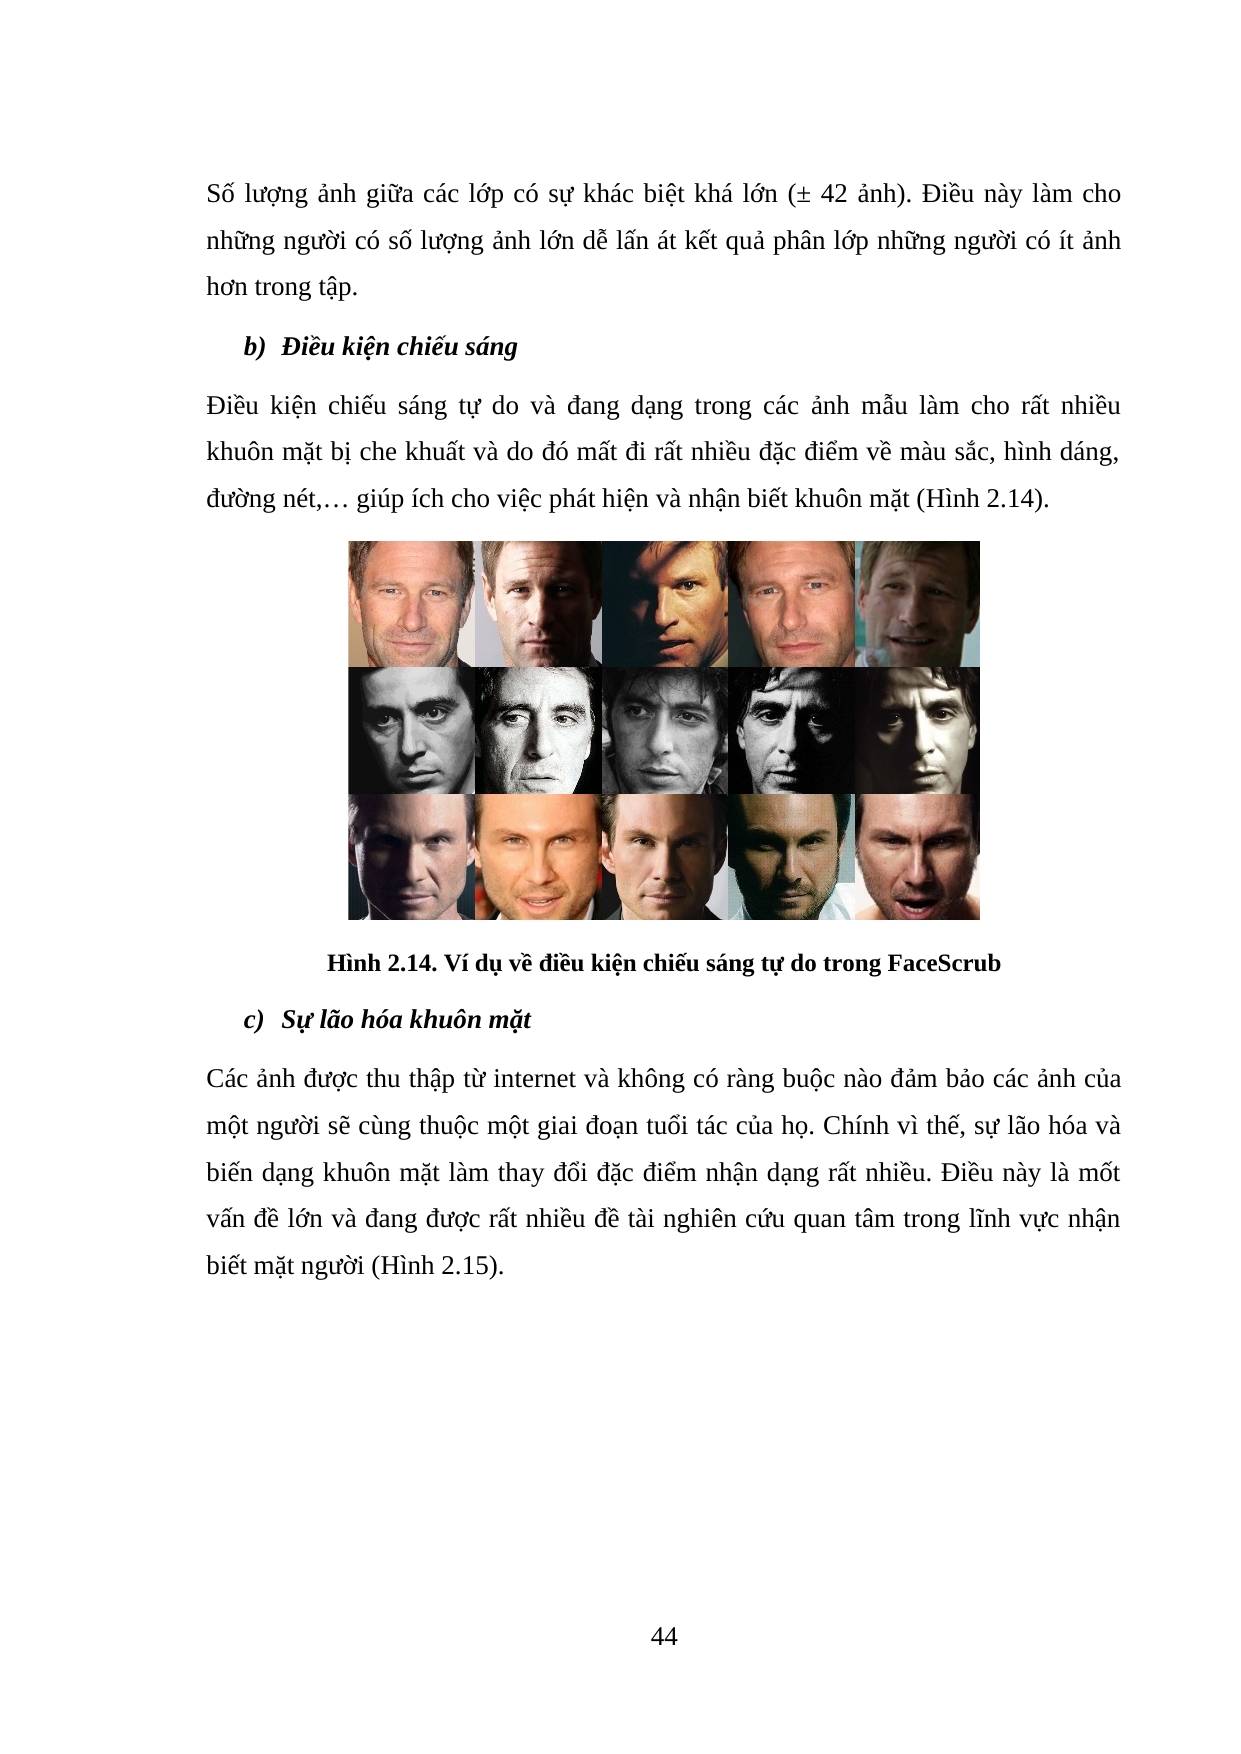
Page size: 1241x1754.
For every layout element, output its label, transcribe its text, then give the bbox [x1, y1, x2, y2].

text Số lượng ảnh giữa các lớp có sự khác biệt khá lớn (± 42 ảnh). Điều này làm cho những người có số lượng ảnh lớn dễ lấn át kết quả phân lớp những người có ít ảnh hơn trong tập. [206, 177, 1122, 302]
picture [348, 541, 980, 920]
list Điều kiện chiếu sáng [244, 330, 1122, 361]
list Sự lão hóa khuôn mặt [244, 1003, 1122, 1034]
